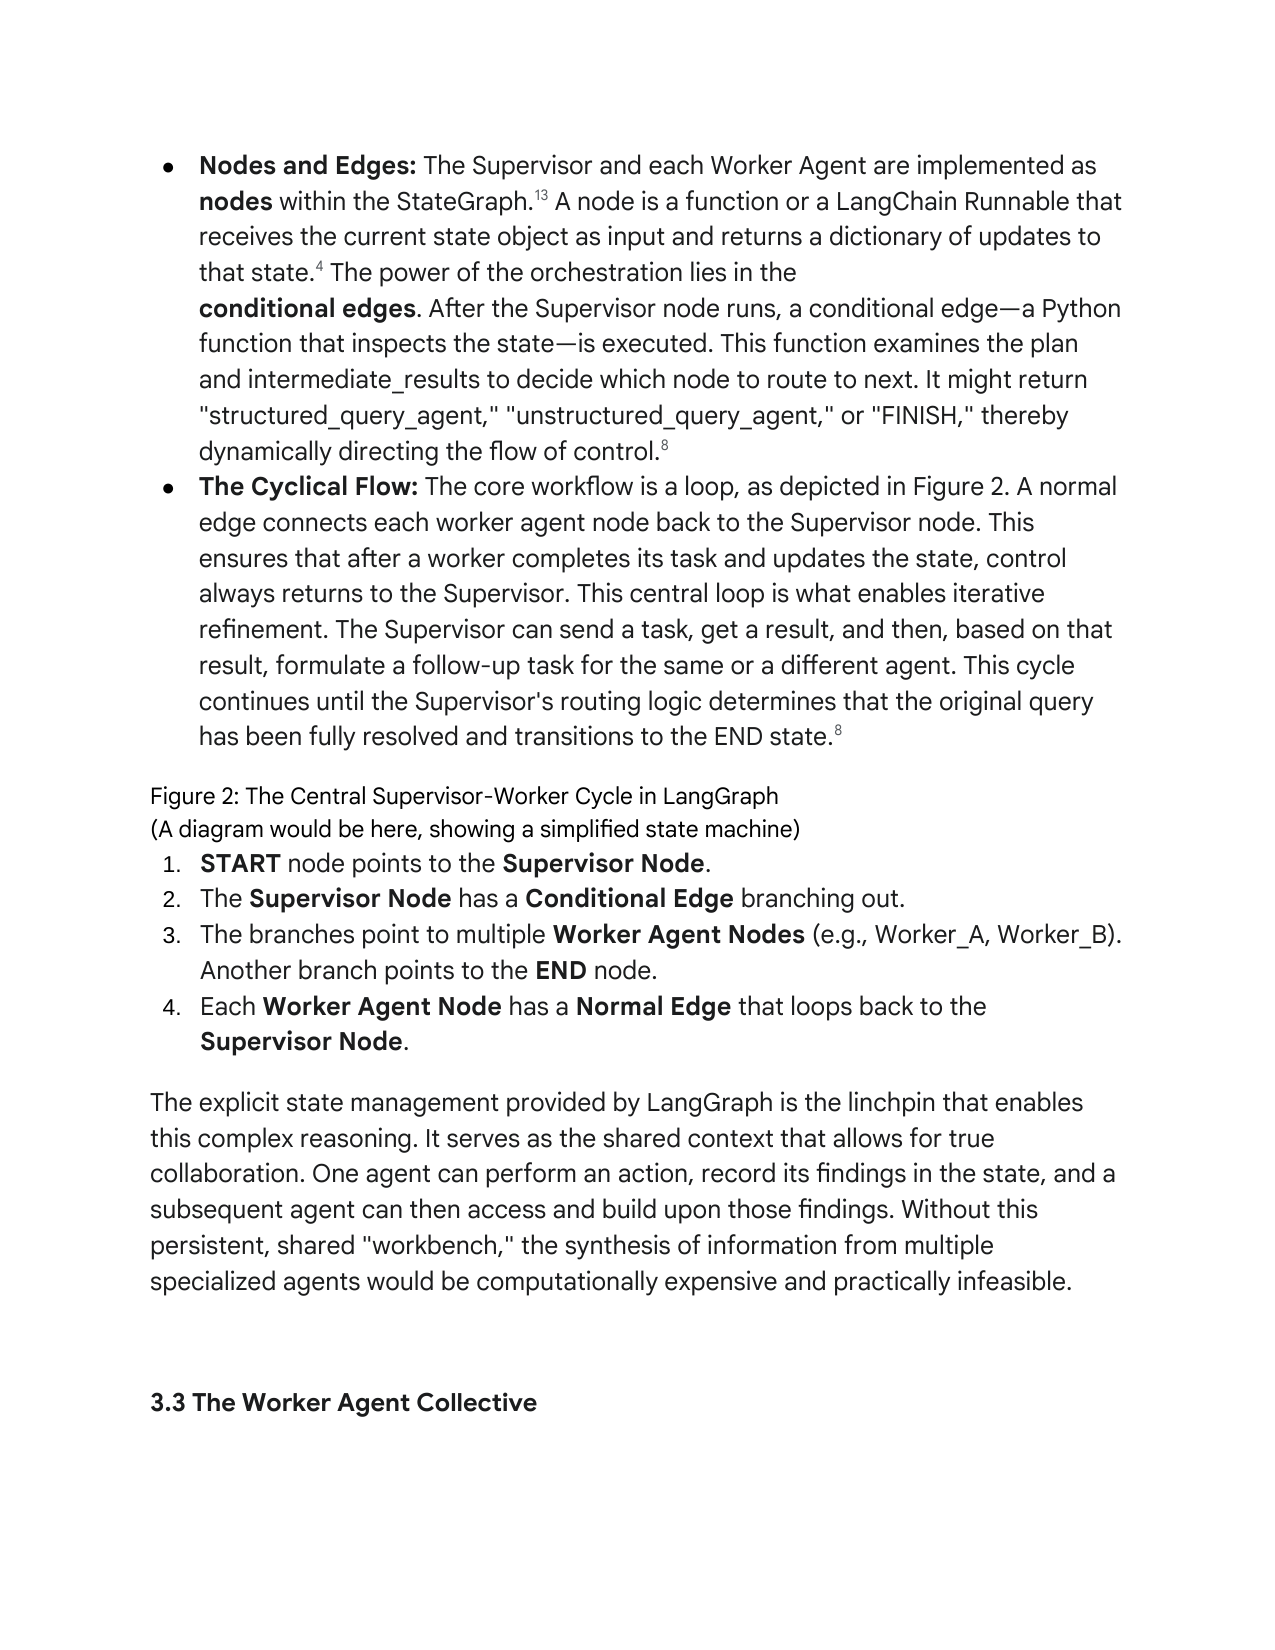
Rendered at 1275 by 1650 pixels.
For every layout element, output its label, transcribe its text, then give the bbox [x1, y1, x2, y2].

text (A diagram would be here, showing a simplified state machine) [150, 815, 1125, 844]
list The branches point to multiple Worker Agent Nodes (e.g., Worker_A, Worker_B). Another branch points to the END node. [162, 919, 1125, 986]
list Nodes and Edges: The Supervisor and each Worker Agent are implemented as nodes within the StateGraph.13 A node is a function or a LangChain Runnable that receives the current state object as input and returns a dictionary of updates to that state.4 The power of the orchestration lies in the conditional edges. After the Supervisor node runs, a conditional edge—a Python function that inspects the state—is executed. This function examines the plan and intermediate_results to decide which node to route to next. It might return "structured_query_agent," "unstructured_query_agent," or "FINISH," thereby dynamically directing the flow of control.8 [161, 150, 1125, 467]
list The Supervisor Node has a Conditional Edge branching out. [162, 883, 1125, 915]
list START node points to the Supervisor Node. [162, 848, 1125, 879]
subtitle 3.3 The Worker Agent Collective [150, 1387, 1125, 1419]
list The Cyclical Flow: The core workflow is a loop, as depicted in Figure 2. A normal edge connects each worker agent node back to the Supervisor node. This ensures that after a worker completes its task and updates the state, control always returns to the Supervisor. This central loop is what enables iterative refinement. The Supervisor can send a task, get a result, and then, based on that result, formulate a follow-up task for the same or a different agent. This cycle continues until the Supervisor's routing logic determines that the original query has been fully resolved and transitions to the END state.8 [161, 472, 1125, 753]
text The explicit state management provided by LangGraph is the linchpin that enables this complex reasoning. It serves as the shared context that allows for true collaboration. One agent can perform an action, record its findings in the state, and a subsequent agent can then access and build upon those findings. Without this persistent, shared "workbench," the synthesis of information from multiple specialized agents would be computationally expensive and practically infeasible. [150, 1087, 1125, 1297]
text Figure 2: The Central Supervisor-Worker Cycle in LangGraph [150, 782, 1125, 811]
list Each Worker Agent Node has a Normal Edge that loops back to the Supervisor Node. [162, 991, 1125, 1058]
